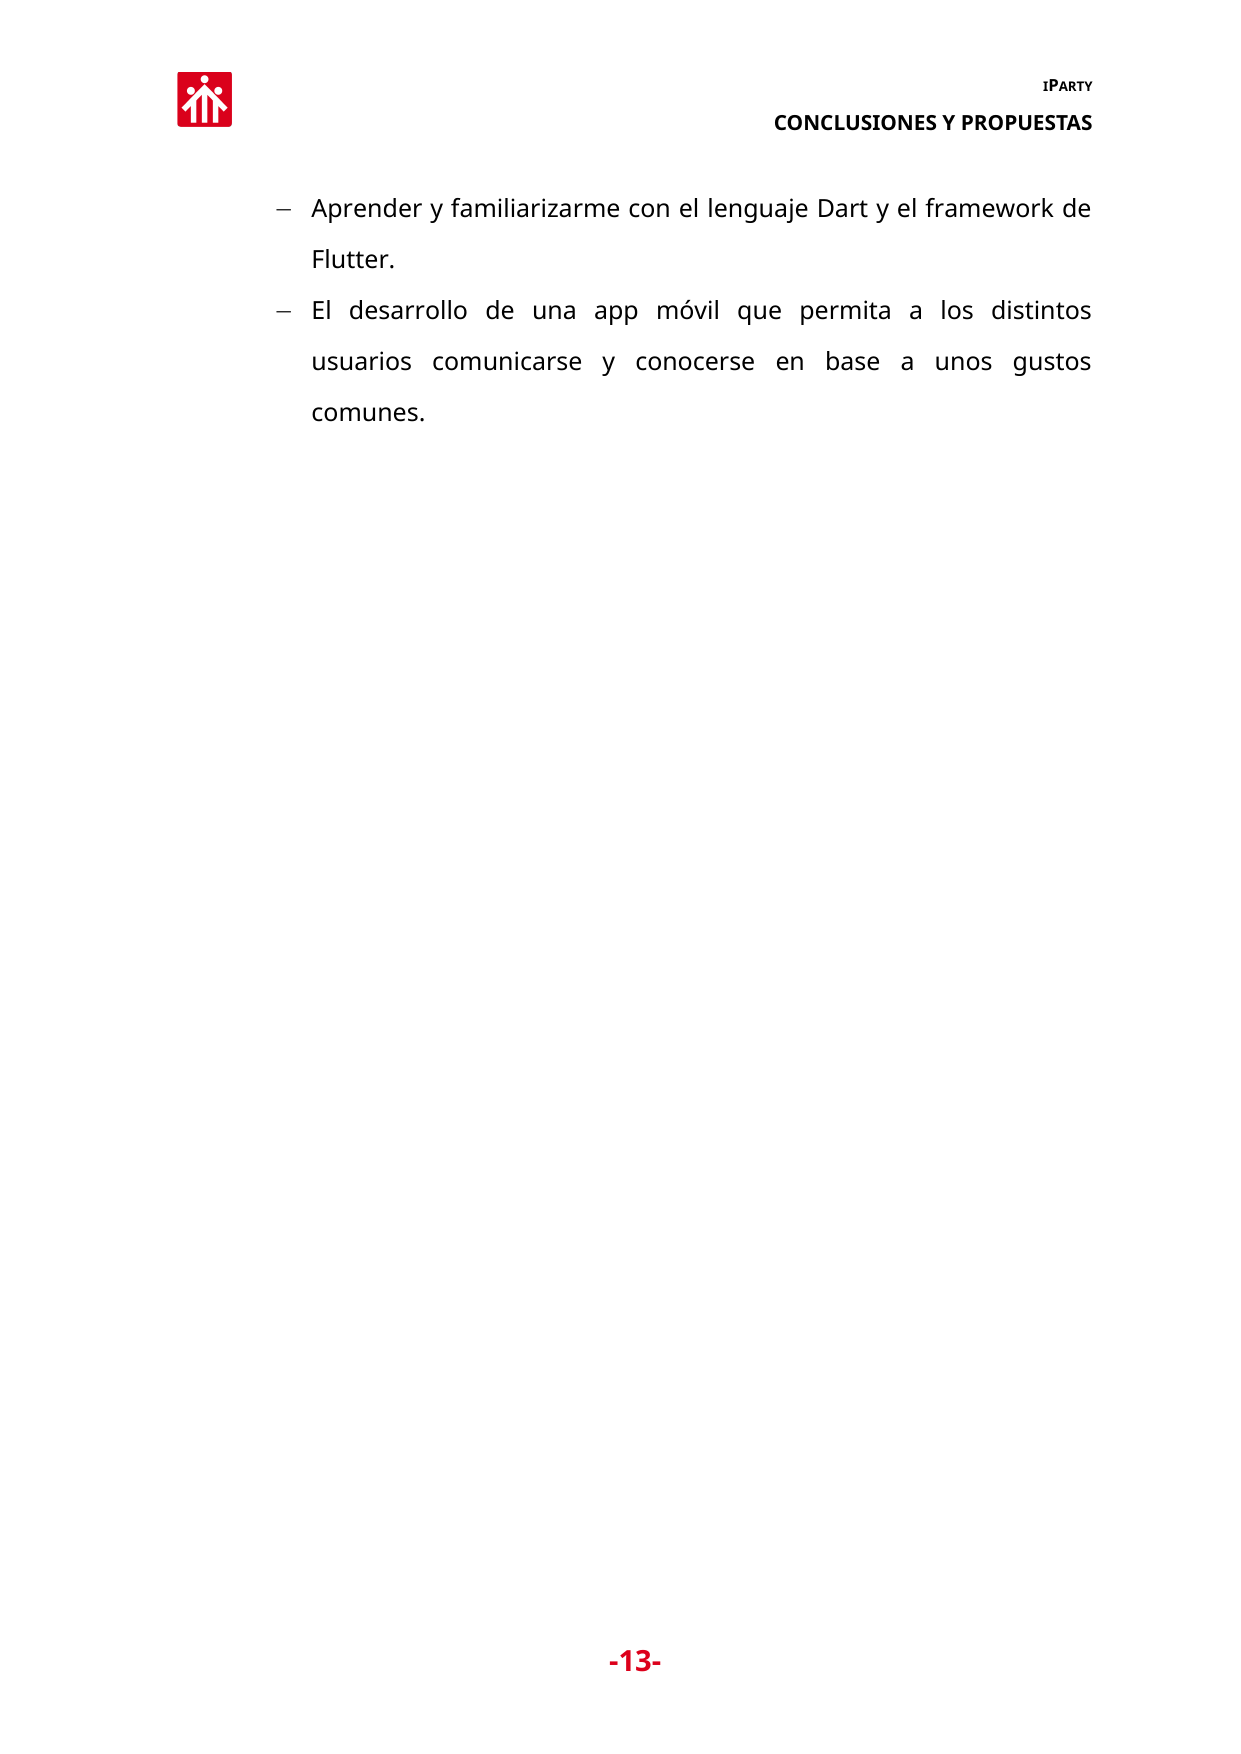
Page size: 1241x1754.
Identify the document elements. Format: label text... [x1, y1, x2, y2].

list El desarrollo de una app móvil que permita a los distintos usuarios comunicarse y conocerse en base a unos gustos comunes. [274, 293, 1092, 429]
list Aprender y familiarizarme con el lenguaje Dart y el framework de Flutter. [274, 191, 1092, 276]
picture [177, 72, 232, 127]
